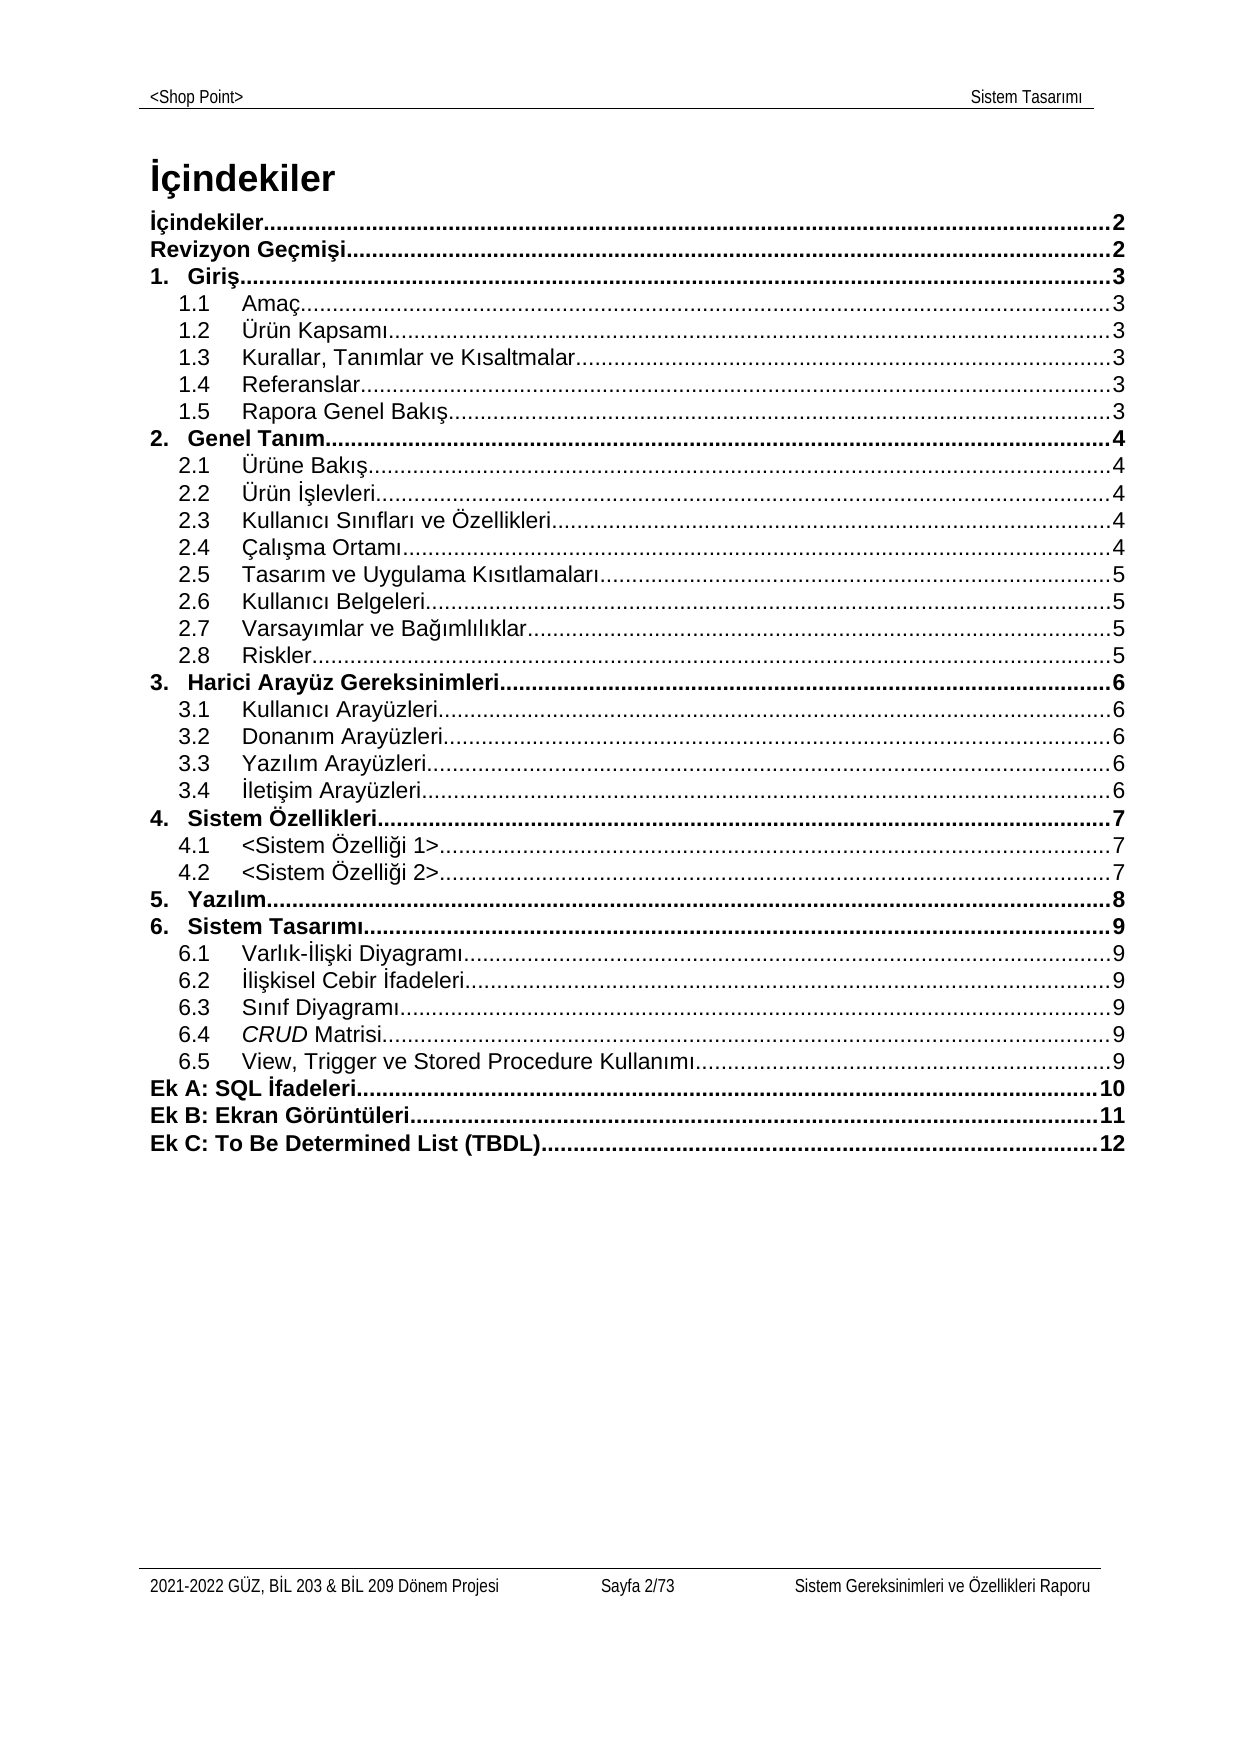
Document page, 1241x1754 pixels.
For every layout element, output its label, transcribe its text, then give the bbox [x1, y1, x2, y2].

text 6.3 Sınıf Diyagramı 9 [178, 997, 1090, 1020]
text 2.6 Kullanıcı Belgeleri 5 [178, 591, 1090, 614]
text 4.2 <Sistem Özelliği 2> 7 [178, 862, 1090, 885]
text 1. Giriş 3 [150, 266, 1090, 289]
text 6.4 CRUD Matrisi 9 [178, 1024, 1090, 1047]
text 2.5 Tasarım ve Uygulama Kısıtlamaları 5 [178, 564, 1090, 587]
text 1.1 Amaç 3 [178, 293, 1090, 316]
text 4.1 <Sistem Özelliği 1> 7 [178, 835, 1090, 858]
text 6. Sistem Tasarımı 9 [150, 916, 1090, 939]
text 3.2 Donanım Arayüzleri 6 [178, 726, 1090, 749]
text 6.1 Varlık-İlişki Diyagramı 9 [178, 943, 1090, 966]
text 6.5 View, Trigger ve Stored Procedure Kullanımı 9 [178, 1051, 1090, 1074]
text 2.4 Çalışma Ortamı 4 [178, 537, 1090, 560]
text 1.5 Rapora Genel Bakış 3 [178, 401, 1090, 424]
text 6.2 İlişkisel Cebir İfadeleri 9 [178, 970, 1090, 993]
text İçindekiler [150, 156, 1090, 199]
text Revizyon Geçmişi 2 [150, 239, 1090, 262]
text 2. Genel Tanım 4 [150, 428, 1090, 451]
text İçindekiler 2 [150, 212, 1090, 235]
text 3. Harici Arayüz Gereksinimleri 6 [150, 672, 1090, 695]
text 4. Sistem Özellikleri 7 [150, 808, 1090, 831]
text 3.3 Yazılım Arayüzleri 6 [178, 753, 1090, 776]
text Ek C: To Be Determined List (TBDL) 12 [150, 1133, 1090, 1156]
text 2.8 Riskler 5 [178, 645, 1090, 668]
text 1.2 Ürün Kapsamı 3 [178, 320, 1090, 343]
text 2.2 Ürün İşlevleri 4 [178, 483, 1090, 506]
text 3.1 Kullanıcı Arayüzleri 6 [178, 699, 1090, 722]
text 2.7 Varsayımlar ve Bağımlılıklar 5 [178, 618, 1090, 641]
text 3.4 İletişim Arayüzleri 6 [178, 781, 1090, 803]
text 1.3 Kurallar, Tanımlar ve Kısaltmalar 3 [178, 347, 1090, 370]
text Ek B: Ekran Görüntüleri 11 [150, 1106, 1090, 1128]
text 2.1 Ürüne Bakış 4 [178, 456, 1090, 478]
text Ek A: SQL İfadeleri 10 [150, 1078, 1090, 1101]
text 5. Yazılım 8 [150, 889, 1090, 912]
text 1.4 Referanslar 3 [178, 374, 1090, 397]
text 2.3 Kullanıcı Sınıfları ve Özellikleri 4 [178, 510, 1090, 533]
